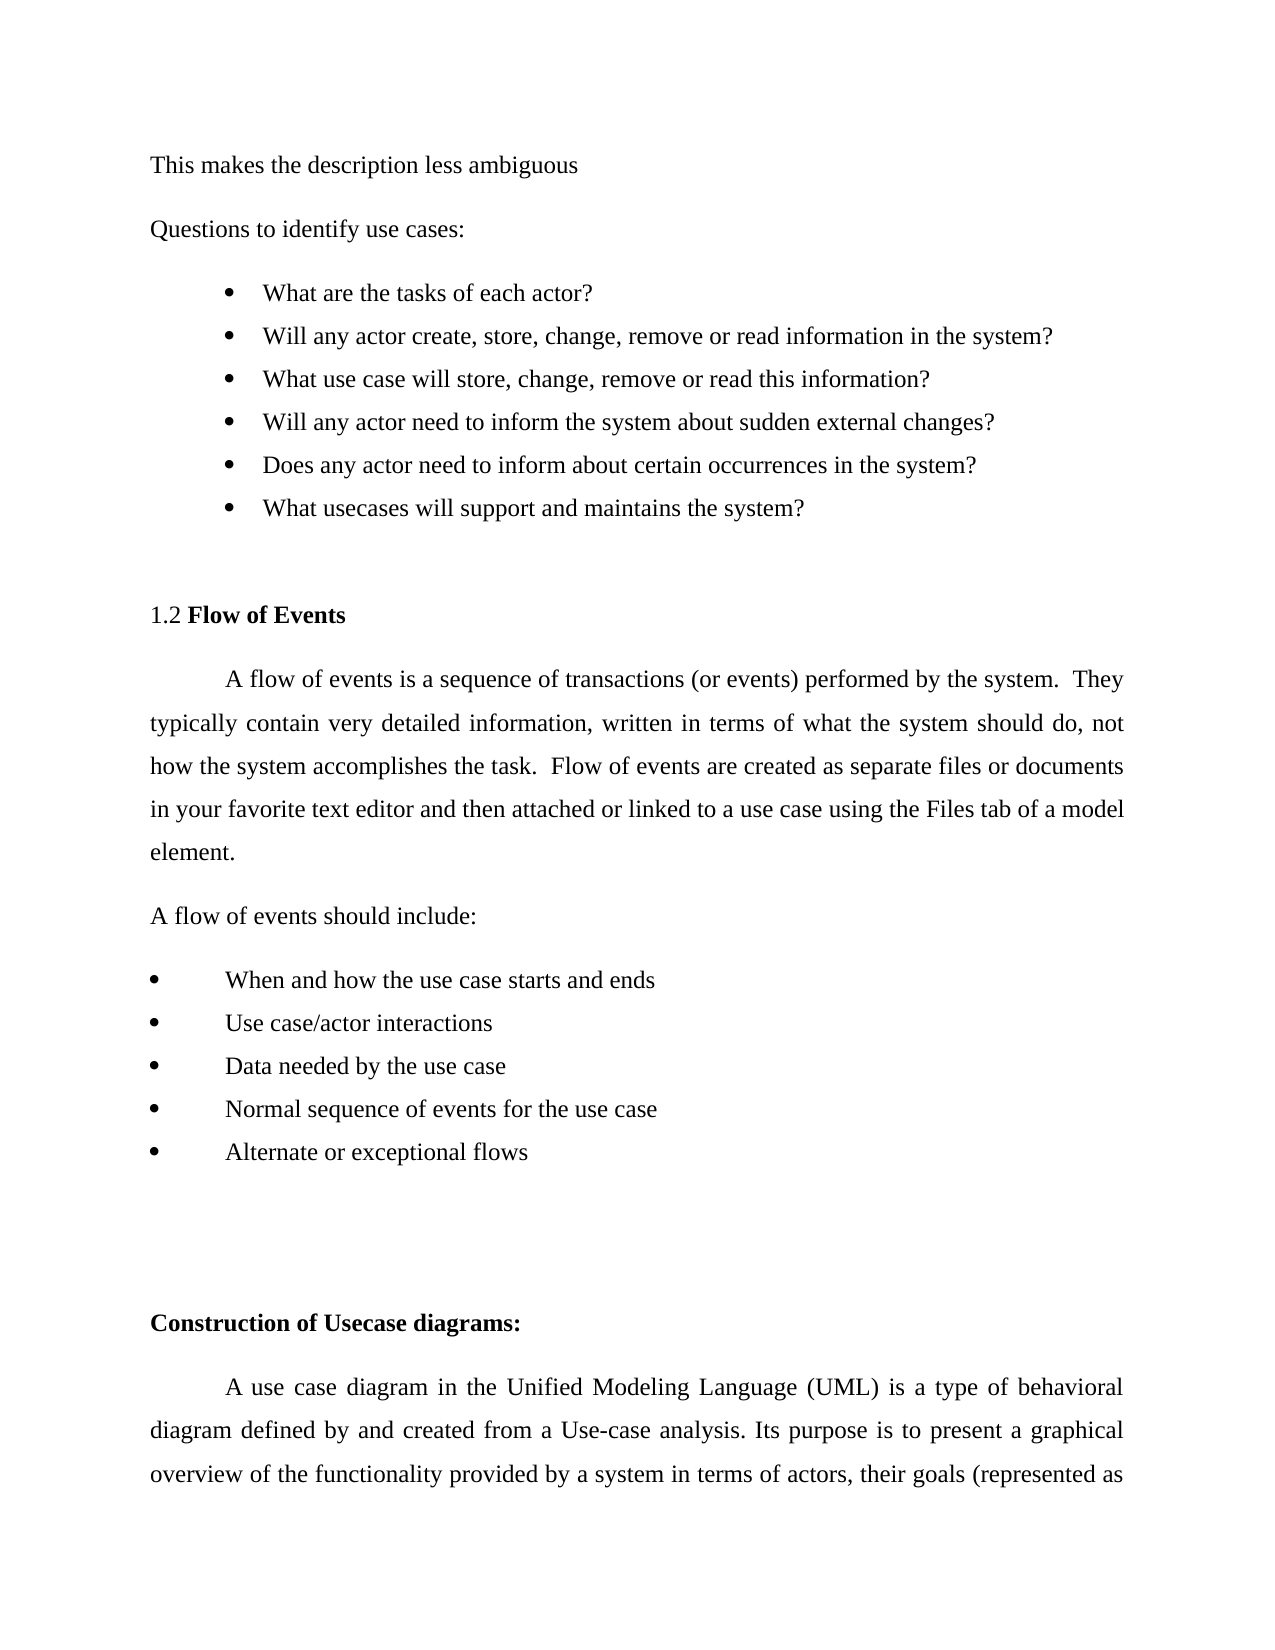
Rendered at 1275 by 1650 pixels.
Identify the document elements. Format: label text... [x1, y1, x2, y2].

list What are the tasks of each actor? [225, 278, 1125, 307]
list What usecases will support and maintains the system? [225, 493, 1125, 522]
text A flow of events should include: [150, 901, 1125, 930]
list Does any actor need to inform about certain occurrences in the system? [225, 450, 1125, 479]
list What use case will store, change, remove or read this information? [225, 364, 1125, 393]
text Construction of Usecase diagrams: [150, 1308, 1125, 1337]
list Data needed by the use case [150, 1051, 1125, 1080]
text This makes the description less ambiguous [150, 150, 1125, 179]
list When and how the use case starts and ends [150, 965, 1125, 994]
text 1.2 Flow of Events [150, 601, 1125, 629]
list Alternate or exceptional flows [150, 1137, 1125, 1166]
list Will any actor create, store, change, remove or read information in the system? [225, 321, 1125, 350]
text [150, 1372, 1125, 1487]
text A flow of events is a sequence of transactions (or events) performed by the system. They typically contain very detailed information, written in terms of what the system should do, not how the system accomplishes the task. Flow of events are created as separate files or documents in your favorite text editor and then attached or linked to a use case using the Files tab of a model element. [150, 664, 1125, 866]
list Use case/actor interactions [150, 1008, 1125, 1037]
list Will any actor need to inform the system about sudden external changes? [225, 407, 1125, 436]
list Normal sequence of events for the use case [150, 1094, 1125, 1123]
text Questions to identify use cases: [150, 214, 1125, 243]
